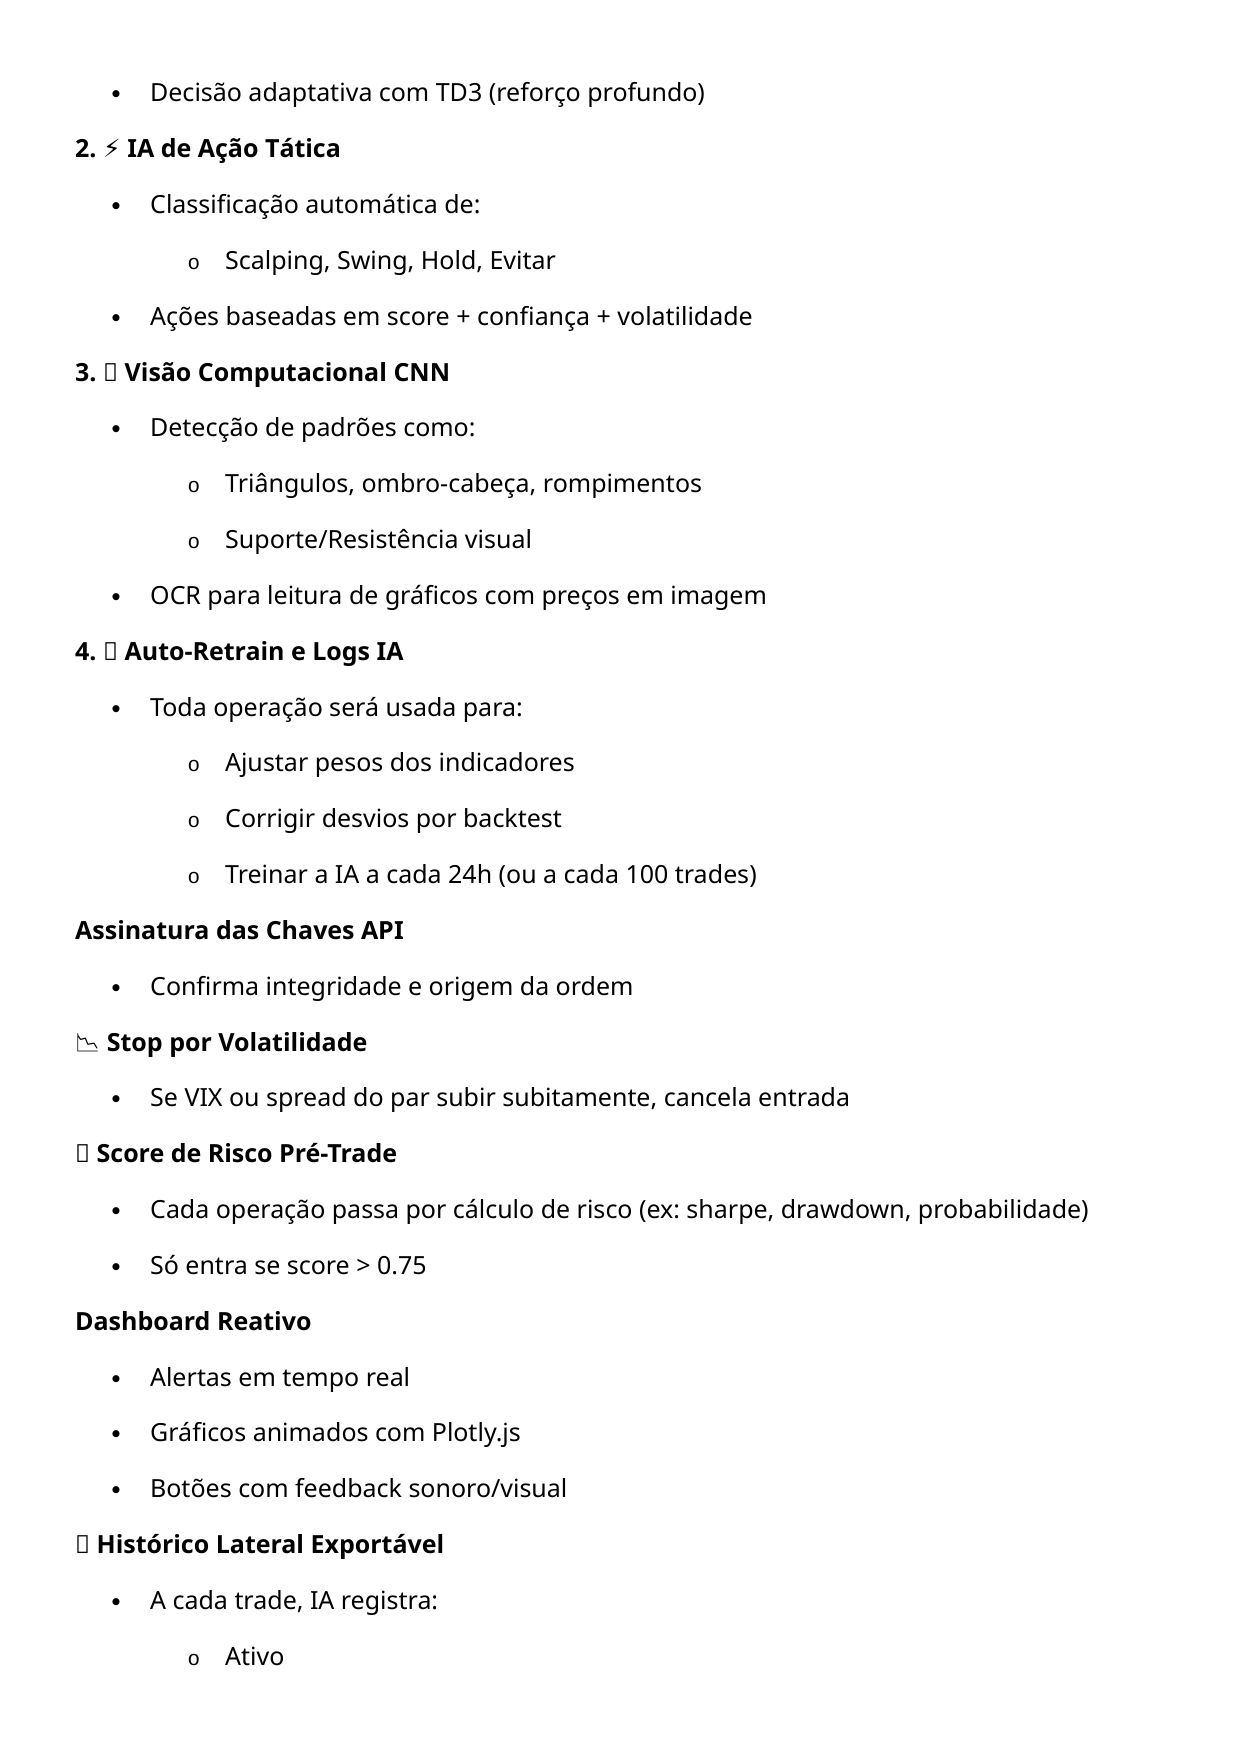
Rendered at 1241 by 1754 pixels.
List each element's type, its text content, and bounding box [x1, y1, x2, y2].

text 🧠 Score de Risco Pré-Trade [75, 1136, 1165, 1170]
list Botões com feedback sonoro/visual [112, 1471, 1165, 1505]
list Gráficos animados com Plotly.js [112, 1415, 1165, 1449]
list Confirma integridade e origem da ordem [112, 968, 1165, 1002]
list Ações baseadas em score + confiança + volatilidade [112, 298, 1165, 332]
list Classificação automática de: [112, 187, 1165, 221]
list Alertas em tempo real [112, 1359, 1165, 1393]
text Dashboard Reativo [75, 1303, 1165, 1337]
text 4. 🔁 Auto-Retrain e Logs IA [75, 633, 1165, 667]
list Suporte/Resistência visual [187, 522, 1165, 556]
list Se VIX ou spread do par subir subitamente, cancela entrada [112, 1080, 1165, 1114]
list Treinar a IA a cada 24h (ou a cada 100 trades) [187, 857, 1165, 891]
list Só entra se score > 0.75 [112, 1247, 1165, 1282]
list Cada operação passa por cálculo de risco (ex: sharpe, drawdown, probabilidade) [112, 1192, 1165, 1226]
list Ativo [187, 1638, 1165, 1672]
list Decisão adaptativa com TD3 (reforço profundo) [112, 75, 1165, 109]
list Toda operação será usada para: [112, 689, 1165, 723]
text 🧾 Histórico Lateral Exportável [75, 1527, 1165, 1561]
text 3. 🧬 Visão Computacional CNN [75, 354, 1165, 388]
list OCR para leitura de gráficos com preços em imagem [112, 577, 1165, 612]
list Scalping, Swing, Hold, Evitar [187, 242, 1165, 277]
list A cada trade, IA registra: [112, 1582, 1165, 1617]
text 📉 Stop por Volatilidade [75, 1024, 1165, 1058]
text 2. ⚡ IA de Ação Tática [75, 131, 1165, 165]
list Triângulos, ombro-cabeça, rompimentos [187, 466, 1165, 500]
list Corrigir desvios por backtest [187, 801, 1165, 835]
list Ajustar pesos dos indicadores [187, 745, 1165, 779]
text Assinatura das Chaves API [75, 912, 1165, 947]
list Detecção de padrões como: [112, 410, 1165, 444]
